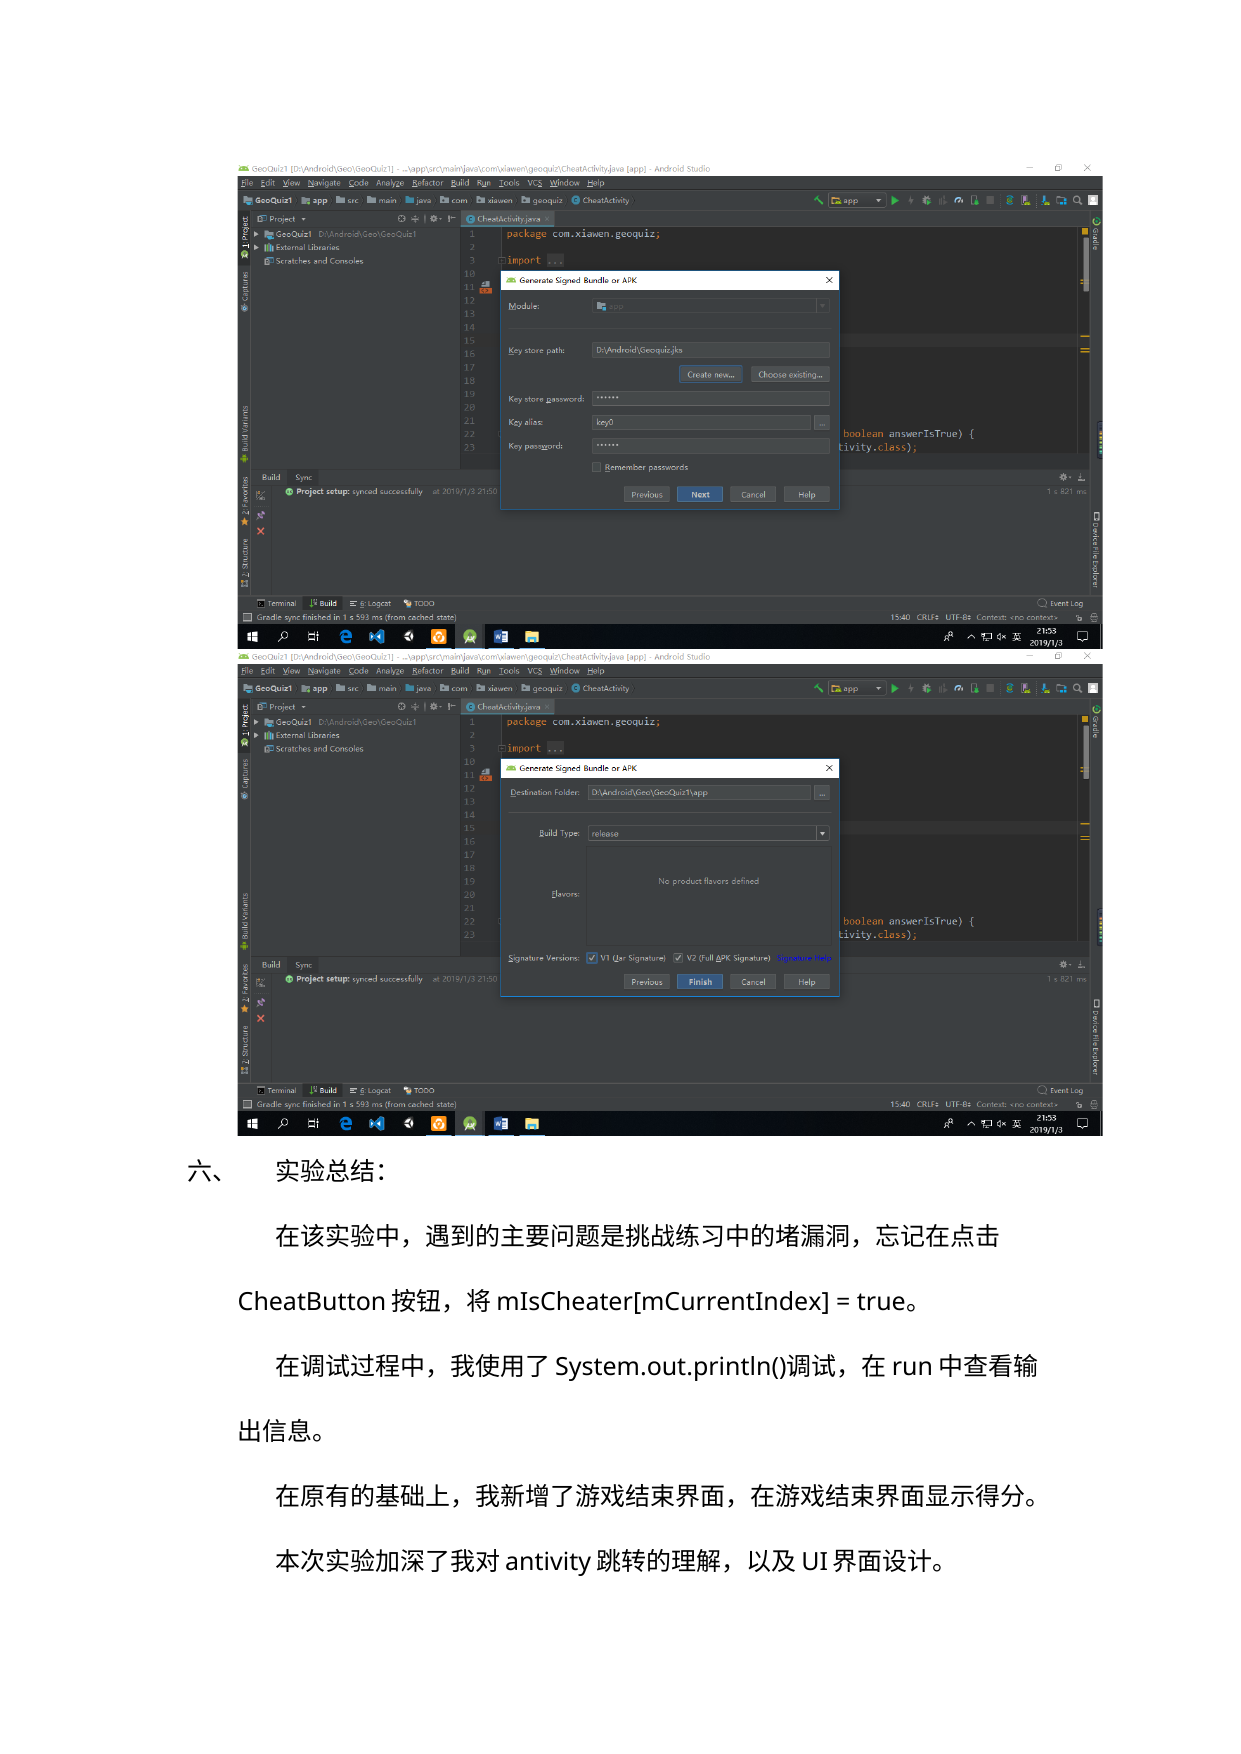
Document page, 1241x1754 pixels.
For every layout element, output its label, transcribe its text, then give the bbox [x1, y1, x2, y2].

list 在调试过程中，我使用了System.out.println()调试，在run中查看输出信息。 [237, 1332, 1053, 1462]
list 在该实验中，遇到的主要问题是挑战练习中的堵漏洞，忘记在点击CheatButton按钮，将mIsCheater[mCurrentIndex] = true。 [237, 1202, 1053, 1332]
picture [237, 162, 1103, 1136]
list 实验总结： [187, 1137, 1053, 1202]
list 在原有的基础上，我新增了游戏结束界面，在游戏结束界面显示得分。 [237, 1462, 1053, 1527]
list 本次实验加深了我对antivity跳转的理解，以及UI界面设计。 [237, 1527, 1053, 1592]
